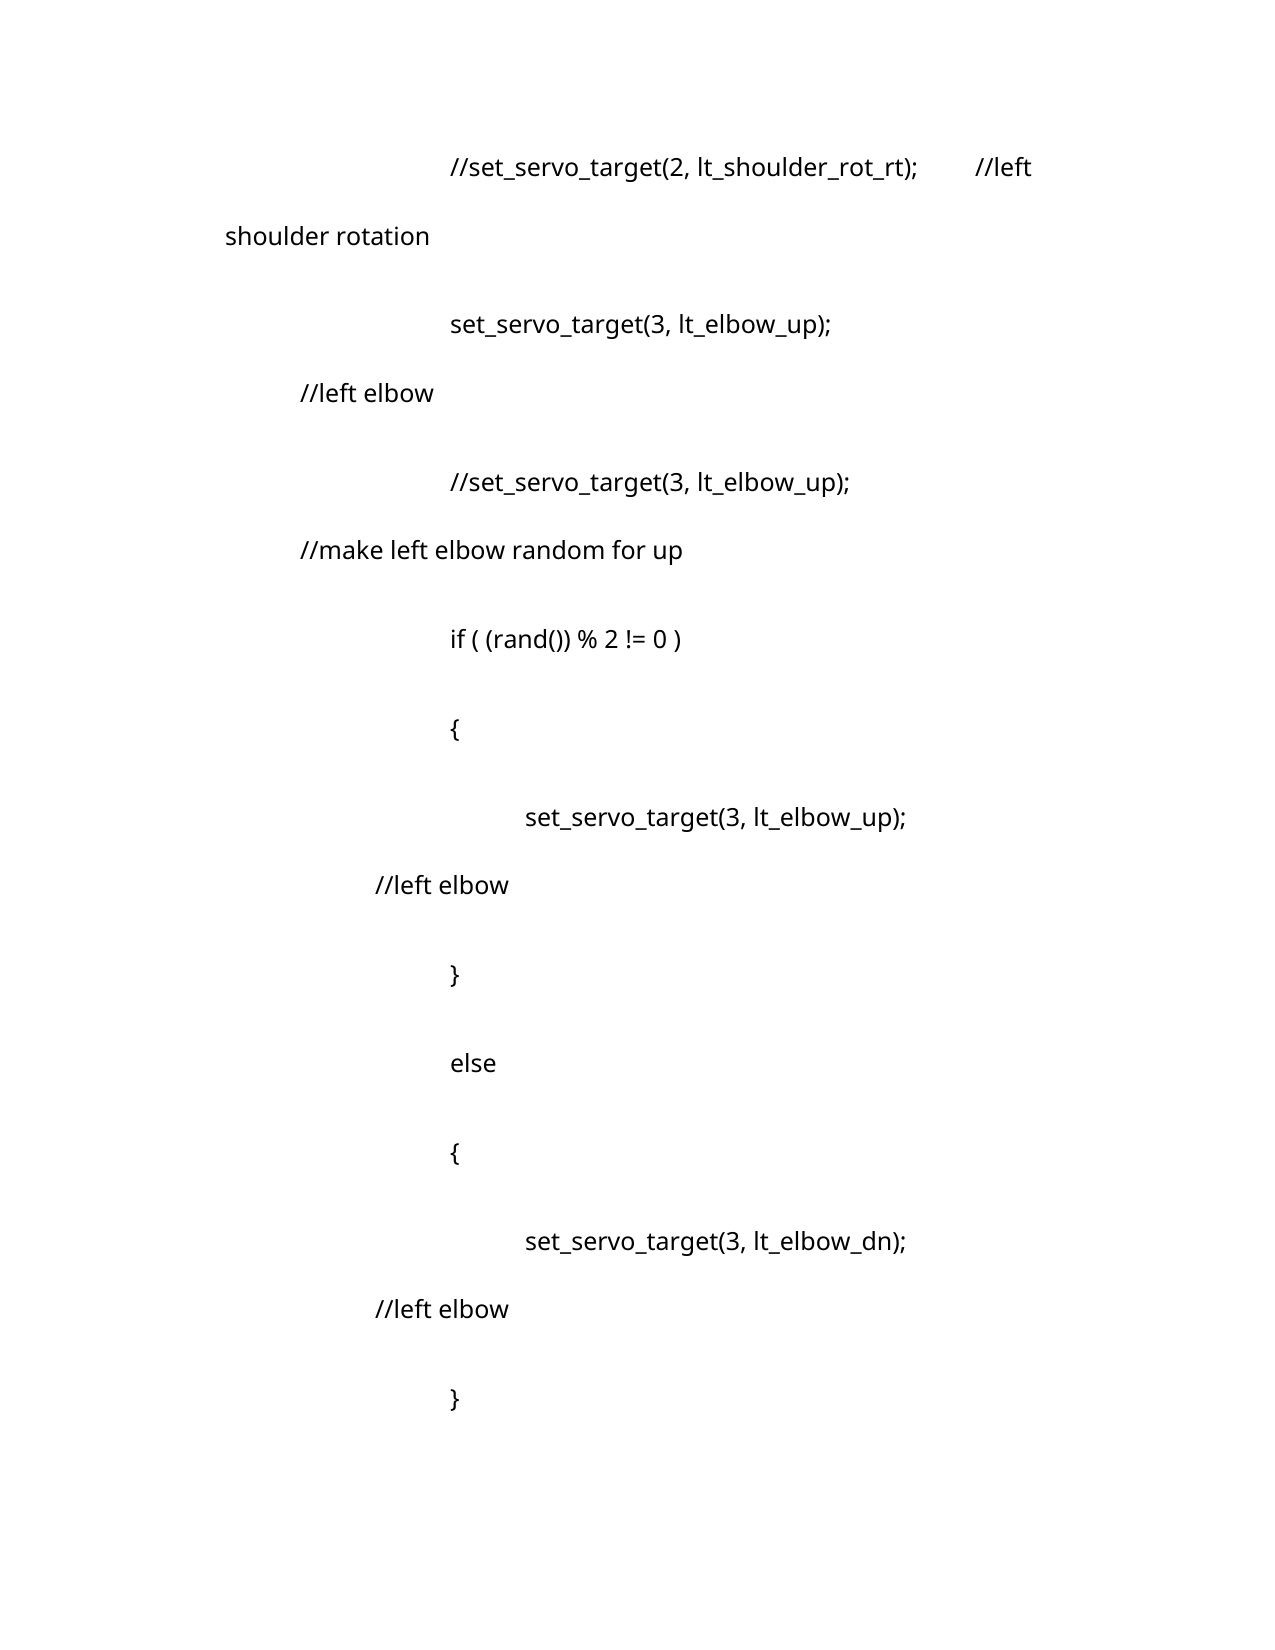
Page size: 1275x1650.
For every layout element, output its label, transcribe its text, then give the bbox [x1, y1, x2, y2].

text if ( (rand()) % 2 != 0 ) [225, 621, 1050, 655]
text set_servo_target(3, lt_elbow_dn); //left elbow [225, 1223, 1050, 1325]
text { [225, 710, 1050, 744]
text //set_servo_target(3, lt_elbow_up); //make left elbow random for up [225, 464, 1050, 566]
text { [225, 1134, 1050, 1168]
text set_servo_target(3, lt_elbow_up); //left elbow [225, 799, 1050, 901]
text set_servo_target(3, lt_elbow_up); //left elbow [225, 307, 1050, 409]
text } [225, 956, 1050, 990]
text else [225, 1045, 1050, 1079]
text //set_servo_target(2, lt_shoulder_rot_rt); //left shoulder rotation [225, 150, 1050, 252]
text } [225, 1380, 1050, 1414]
